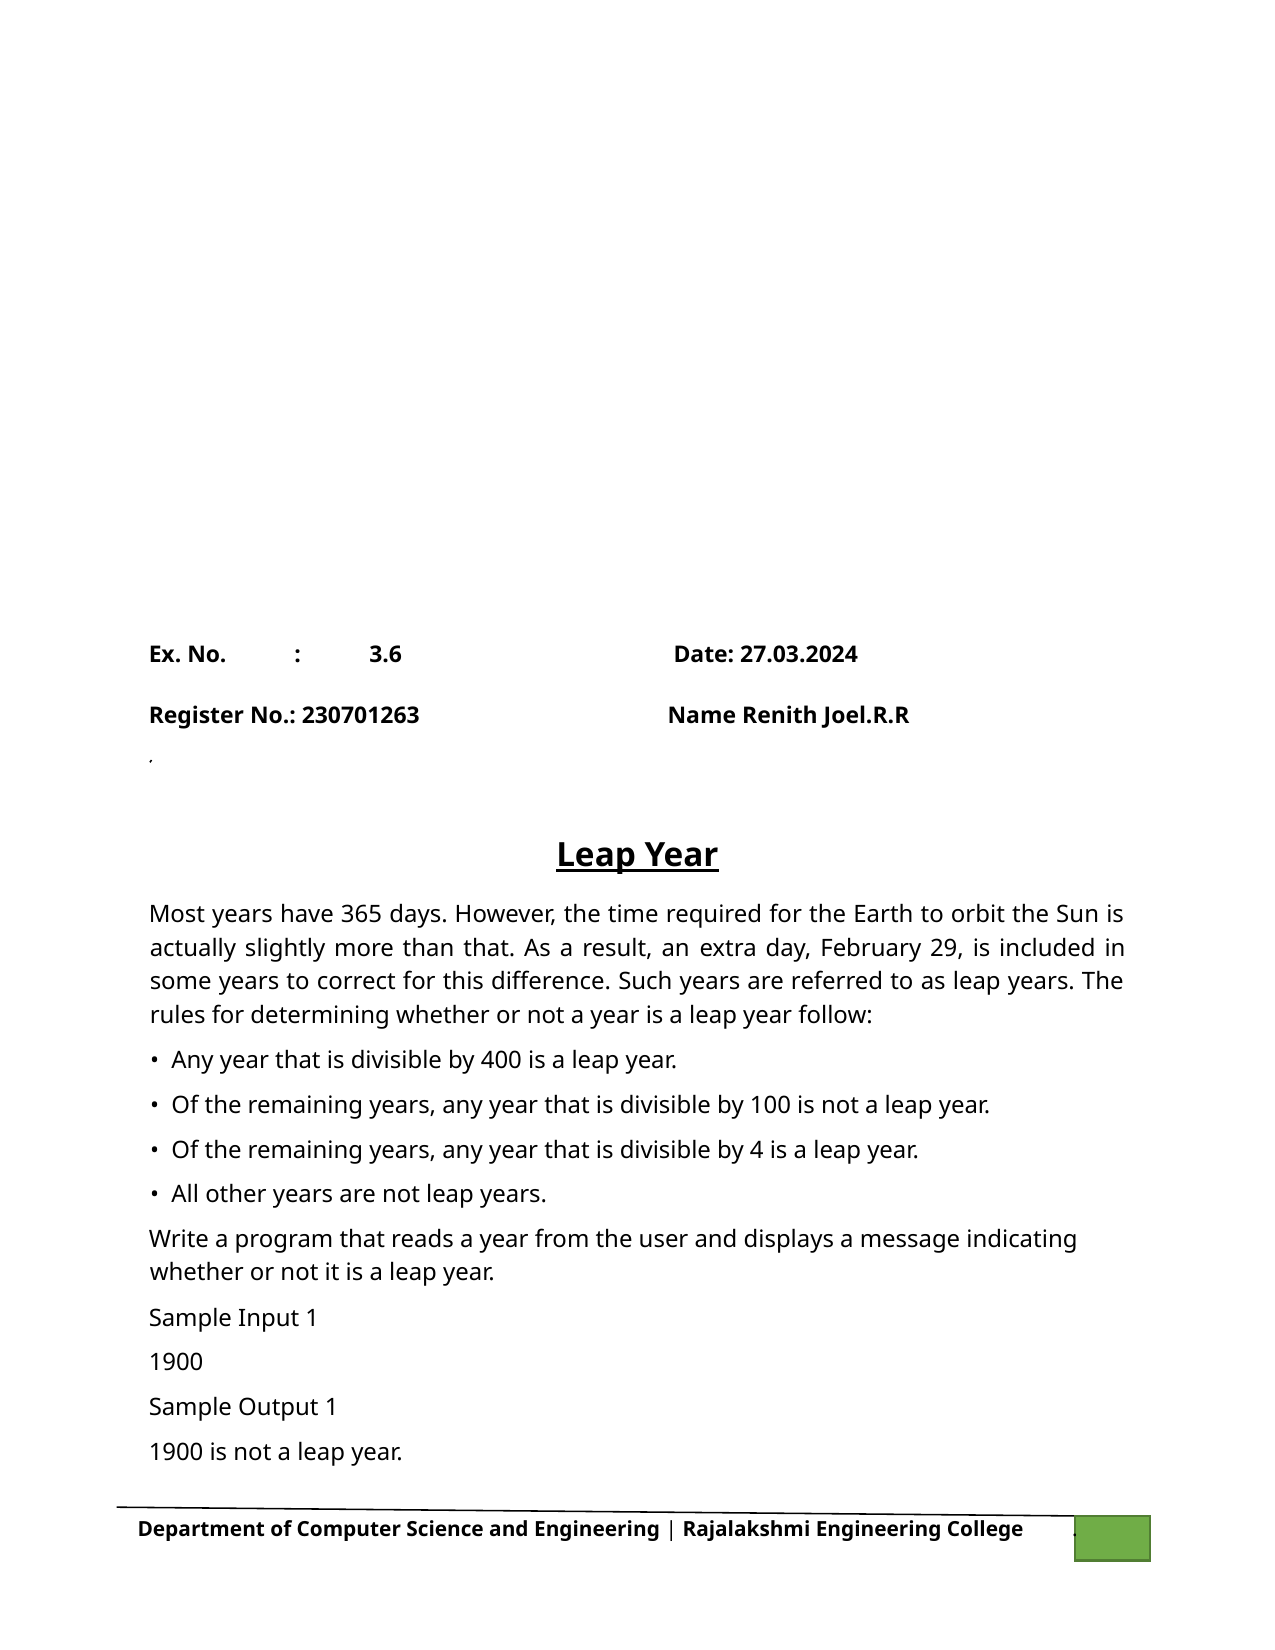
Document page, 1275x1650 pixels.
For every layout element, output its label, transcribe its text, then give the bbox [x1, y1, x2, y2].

text Write a program that reads a year from the user and displays a message indicating whether or not it is a leap year. [148, 1222, 1132, 1288]
text Leap Year [171, 831, 1104, 876]
text Ex. No. : 3.6 Date: 27.03.2024 [148, 638, 1135, 669]
list All other years are not leap years. [150, 1177, 1132, 1210]
list Any year that is divisible by 400 is a leap year. [150, 1043, 1132, 1076]
list Of the remaining years, any year that is divisible by 100 is not a leap year. [150, 1088, 1132, 1121]
text Sample Input 1 [148, 1301, 1132, 1333]
text Sample Output 1 [148, 1390, 1132, 1422]
text Most years have 365 days. However, the time required for the Earth to orbit the Sun is actually slightly more than that. As a result, an extra day, February 29, is included in some years to correct for this difference. Such years are referred to as leap years. The rules for determining whether or not a year is a leap year follow: [148, 897, 1126, 1030]
text Register No.: 230701263 Name Renith Joel.R.R [148, 699, 1135, 730]
text 1900 is not a leap year. [148, 1434, 1132, 1467]
text 1900 [148, 1345, 1132, 1378]
list Of the remaining years, any year that is divisible by 4 is a leap year. [150, 1132, 1132, 1165]
